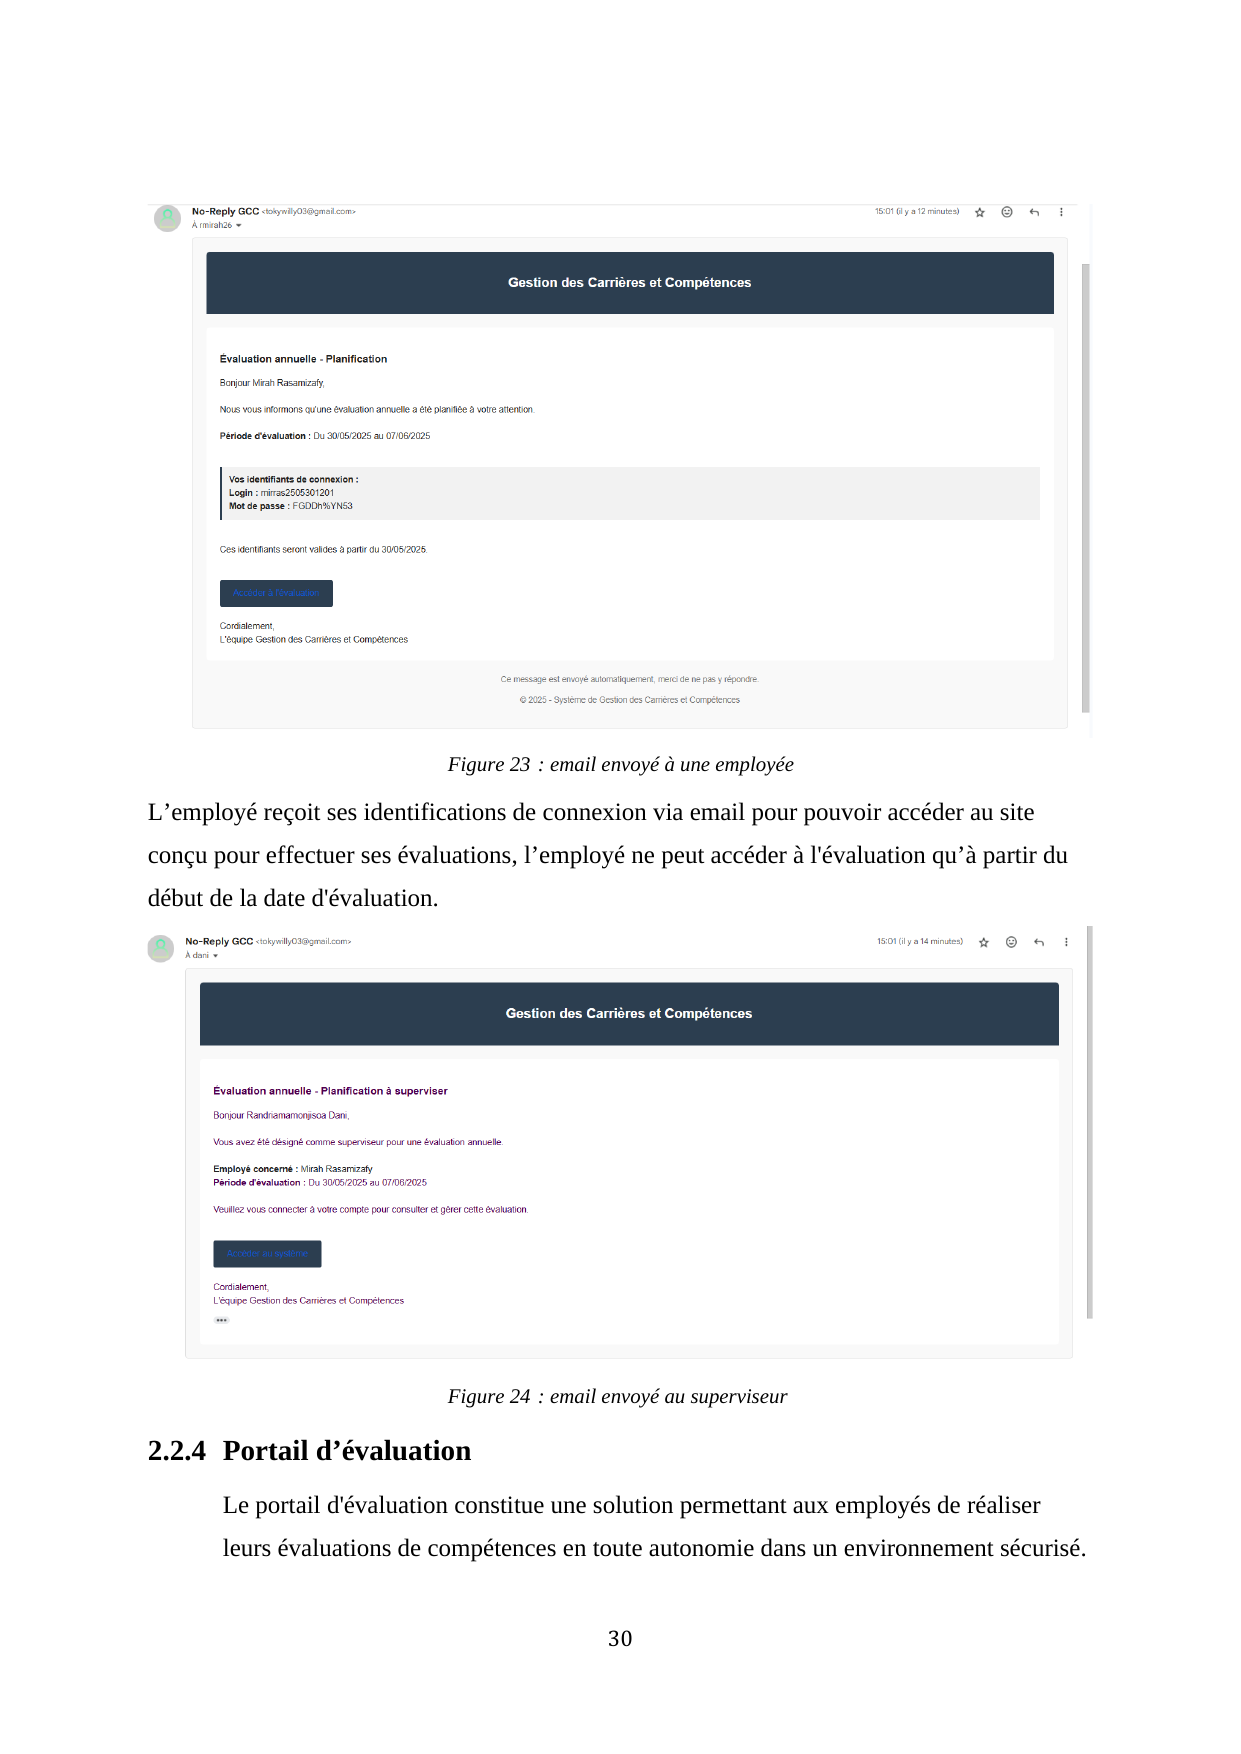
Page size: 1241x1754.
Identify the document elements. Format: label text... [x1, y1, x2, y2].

text Figure 24 : email envoyé au superviseur [373, 1384, 1092, 1408]
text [223, 1490, 1092, 1562]
picture [147, 926, 1093, 1370]
text Figure 23 : email envoyé à une employée [373, 752, 1092, 776]
text L’employé reçoit ses identifications de connexion via email pour pouvoir accéder au site conçu pour effectuer ses évaluations, l’employé ne peut accéder à l'évaluation qu’à partir du début de la date d'évaluation. [148, 797, 1092, 912]
picture [147, 204, 1093, 738]
subtitle Portail d’évaluation [148, 1433, 1092, 1467]
